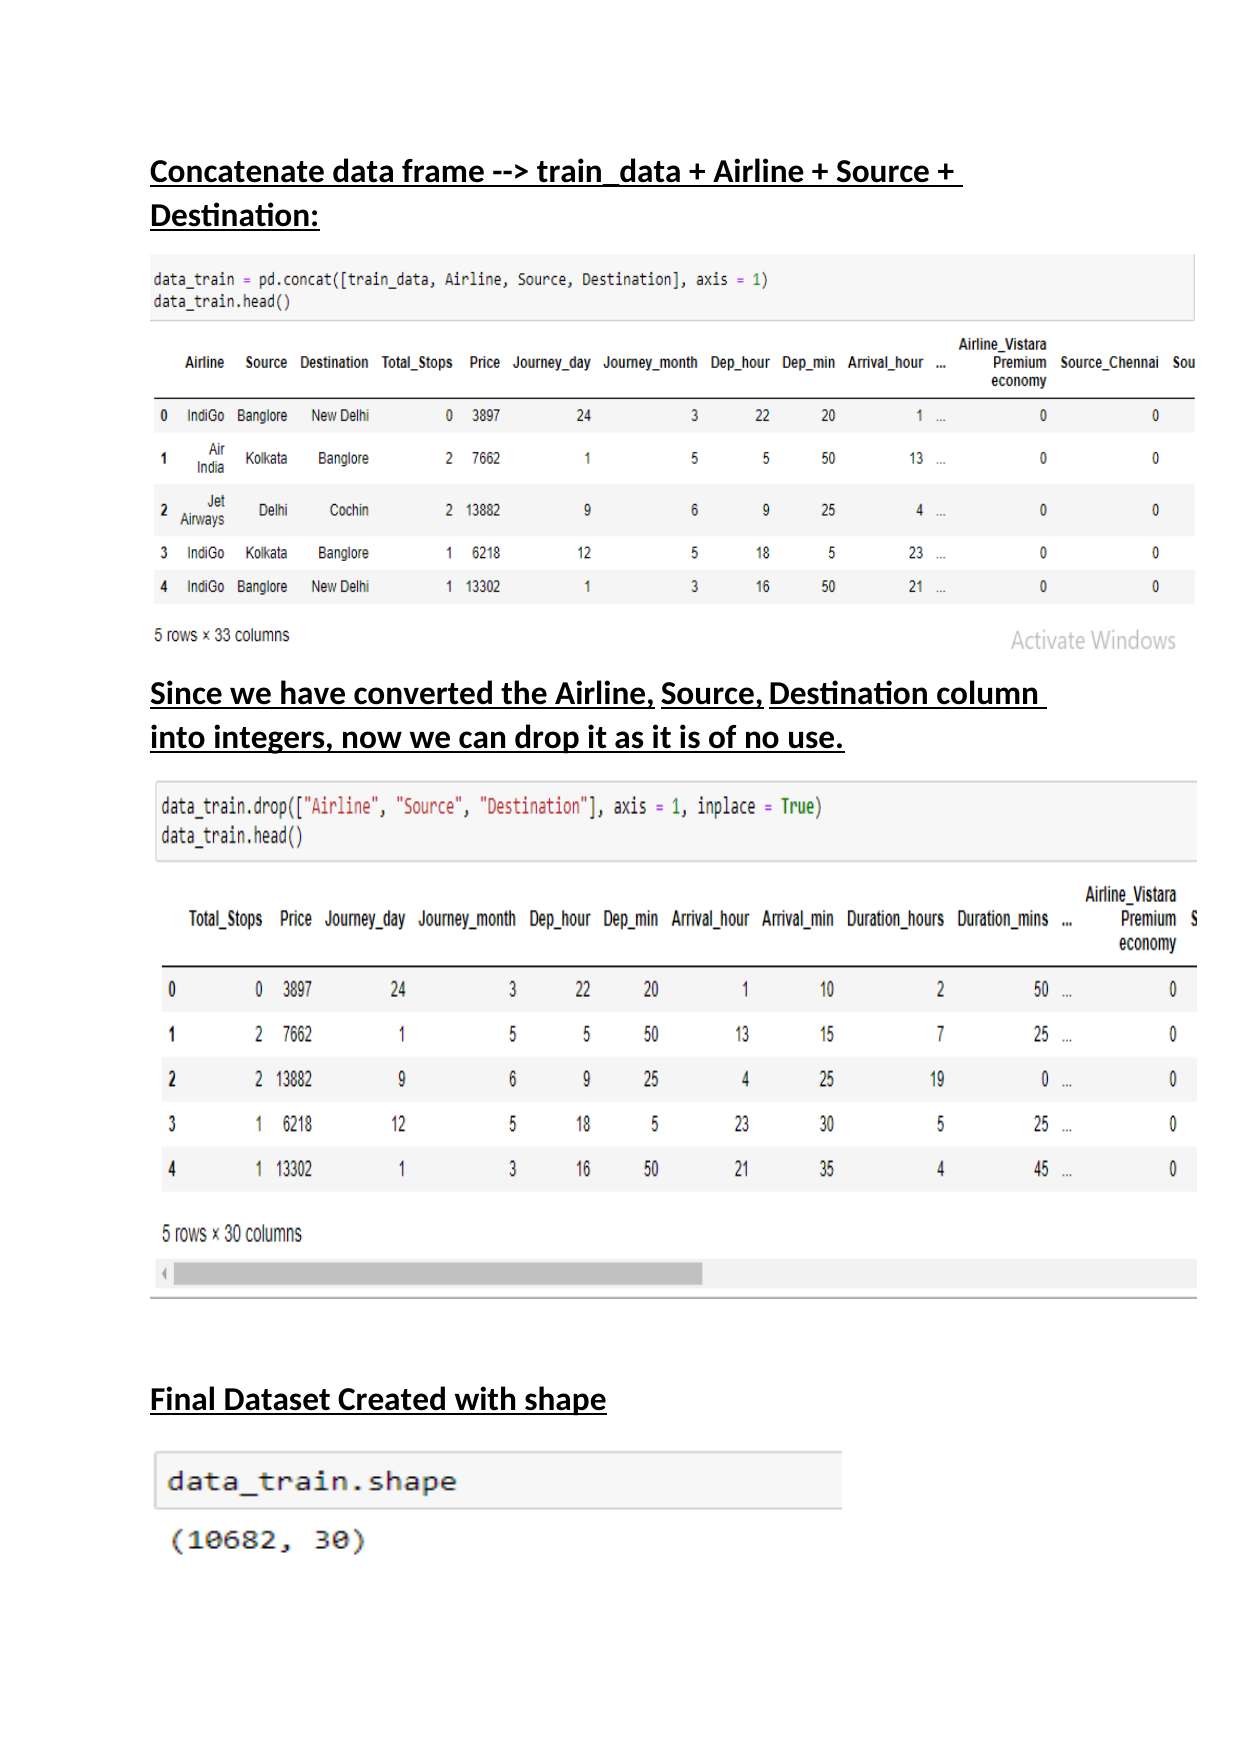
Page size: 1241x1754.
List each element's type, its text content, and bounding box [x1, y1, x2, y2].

picture [150, 254, 1199, 653]
text Final Dataset Created with shape [150, 1378, 1090, 1418]
text Since we have converted the Airline, Source, Destination column into integers, now we can drop it as it is of no use. [150, 672, 1090, 757]
text Concatenate data frame --> train_data + Airline + Source + Destination: [150, 150, 1090, 235]
picture [150, 776, 1197, 1299]
picture [150, 1438, 843, 1586]
